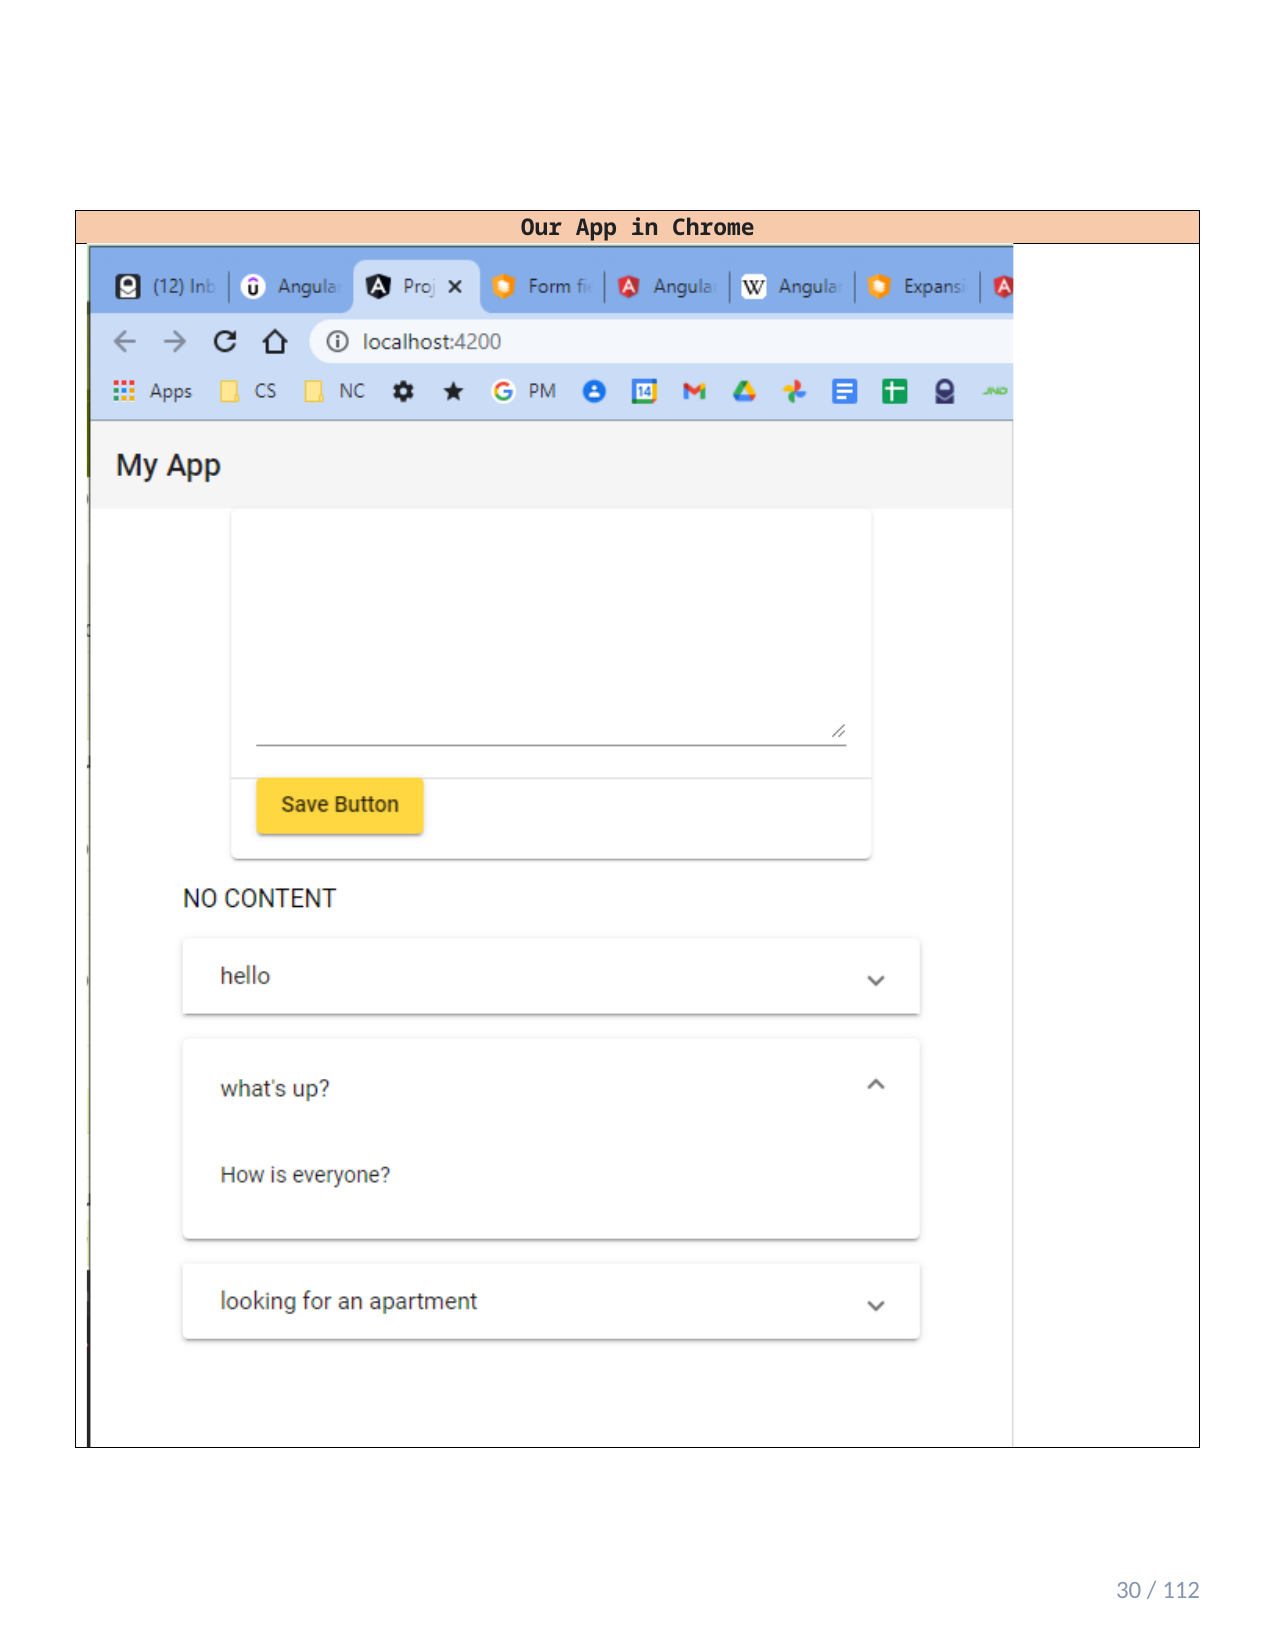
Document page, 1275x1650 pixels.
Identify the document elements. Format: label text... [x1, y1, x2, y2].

picture [86, 243, 1014, 1447]
table_cell [1014, 244, 1199, 1447]
table_header Our App in Chrome [76, 211, 1199, 243]
table_cell [76, 244, 86, 1447]
